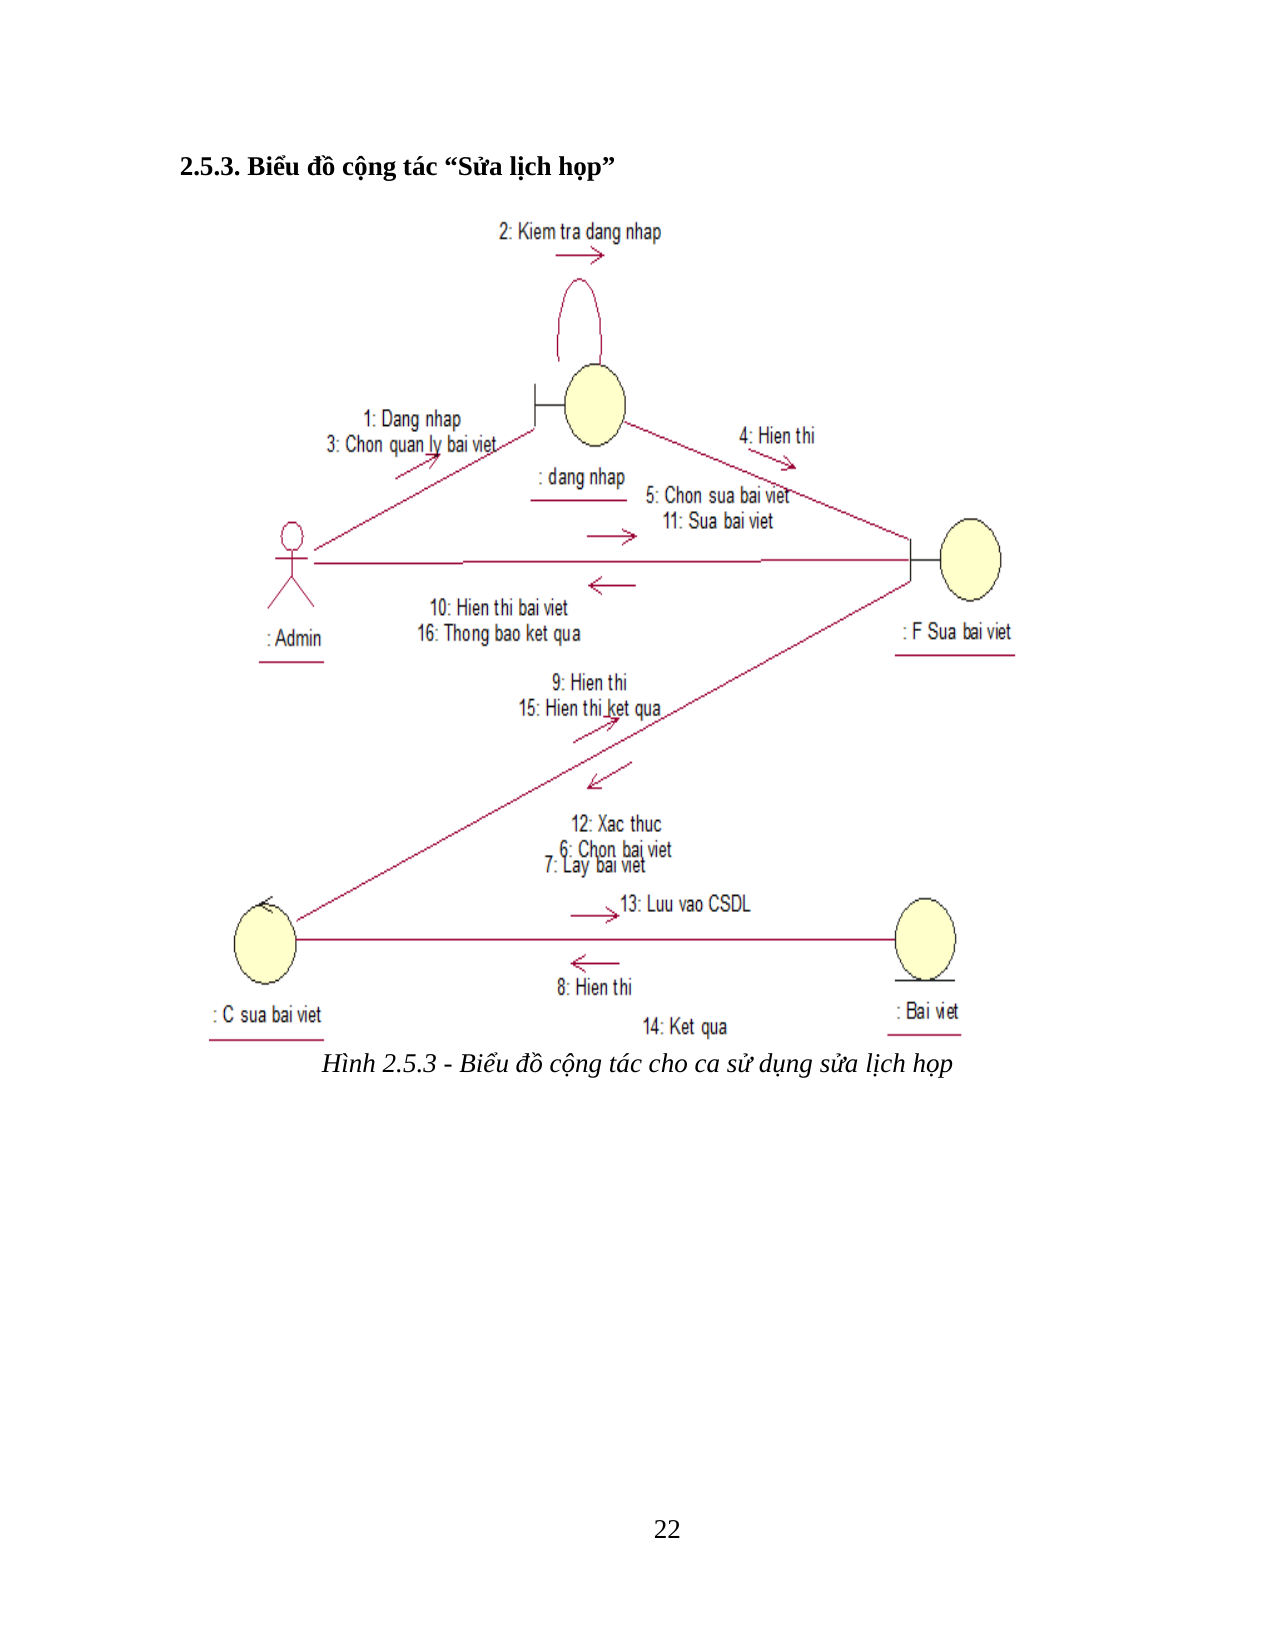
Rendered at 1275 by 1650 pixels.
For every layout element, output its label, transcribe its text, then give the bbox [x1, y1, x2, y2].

text Hình 2.5.3 - Biểu đồ cộng tác cho ca sử dụng sửa lịch họp [150, 1047, 1125, 1079]
subtitle 2.5.3. Biểu đồ cộng tác “Sửa lịch họp” [179, 150, 1125, 181]
picture [209, 202, 1039, 1043]
